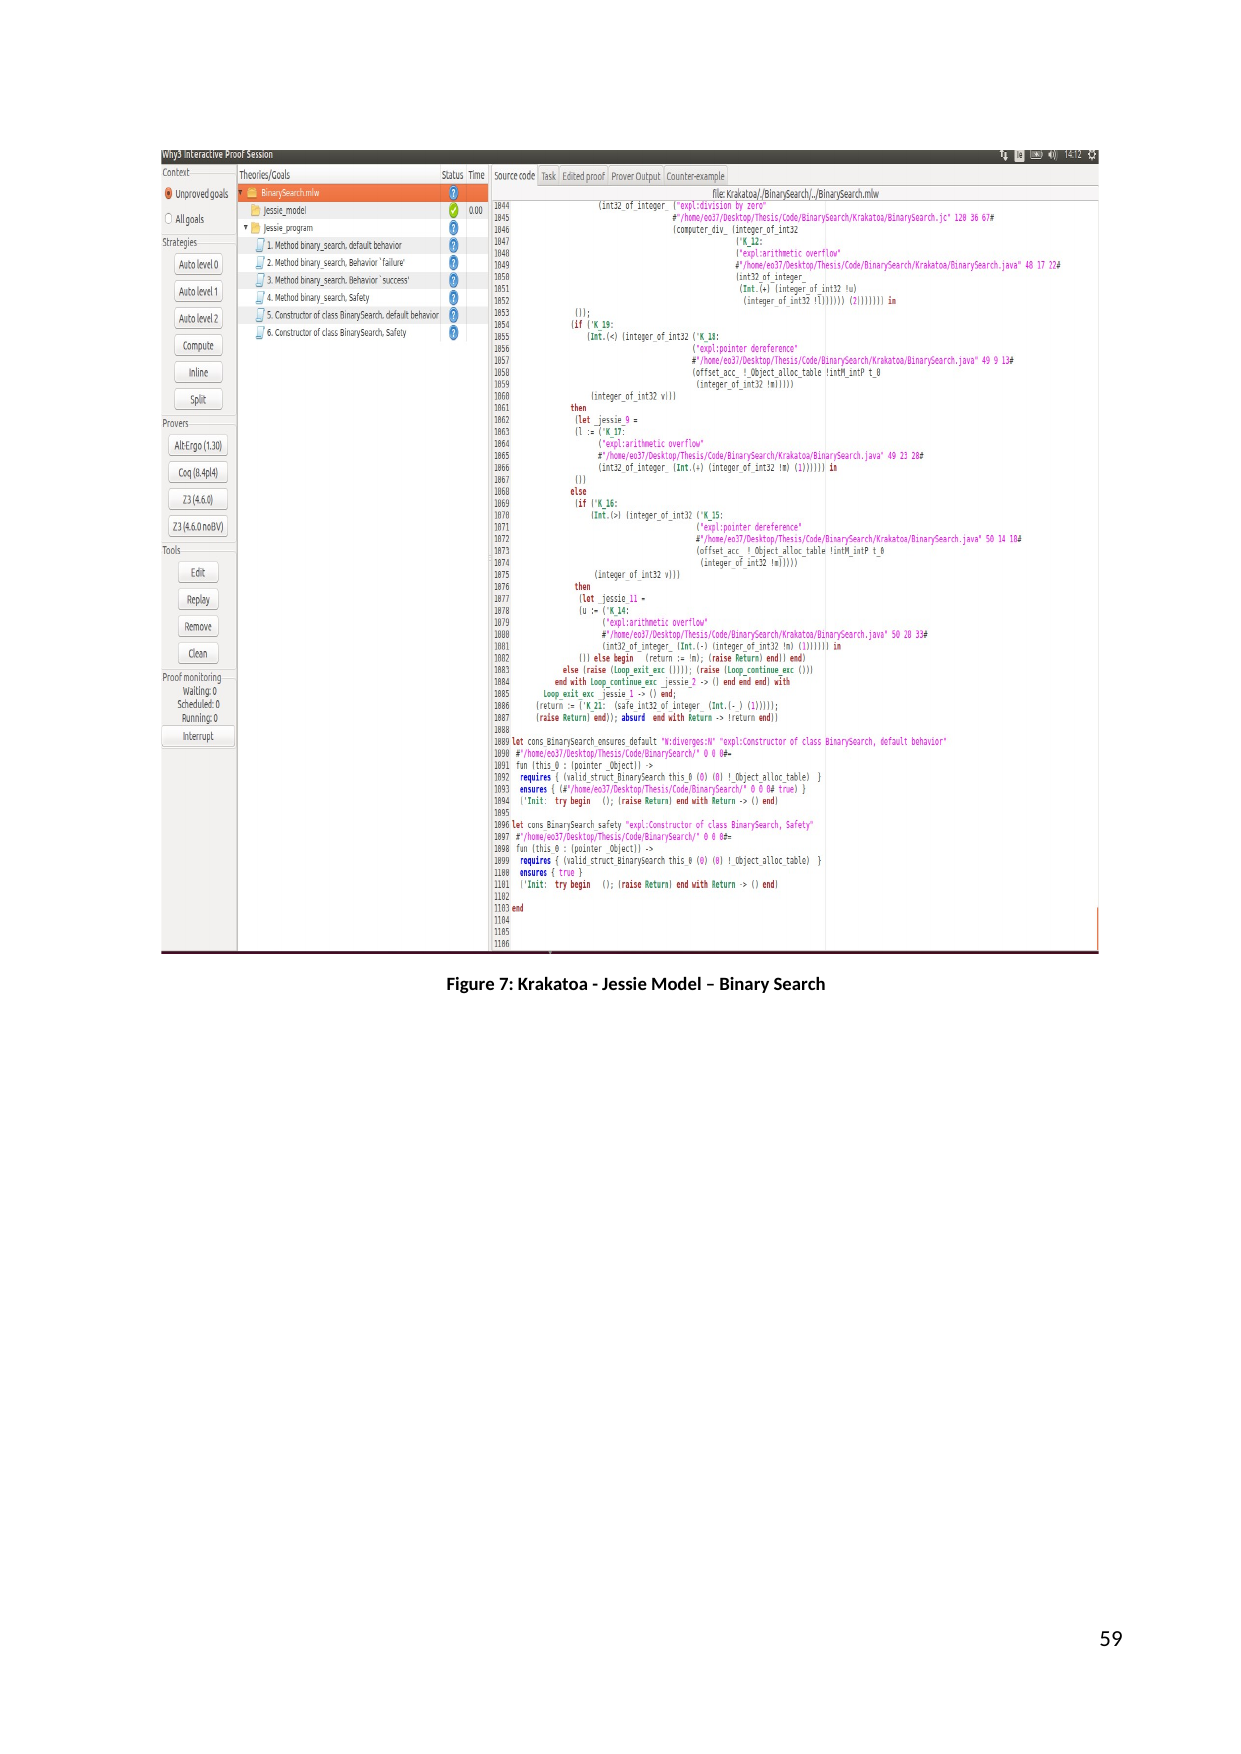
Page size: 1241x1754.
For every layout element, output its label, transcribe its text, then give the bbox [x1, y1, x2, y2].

picture [161, 150, 1099, 954]
table_cell Figure 7: Krakatoa - Jessie Model – Binary Search [150, 150, 1122, 1016]
